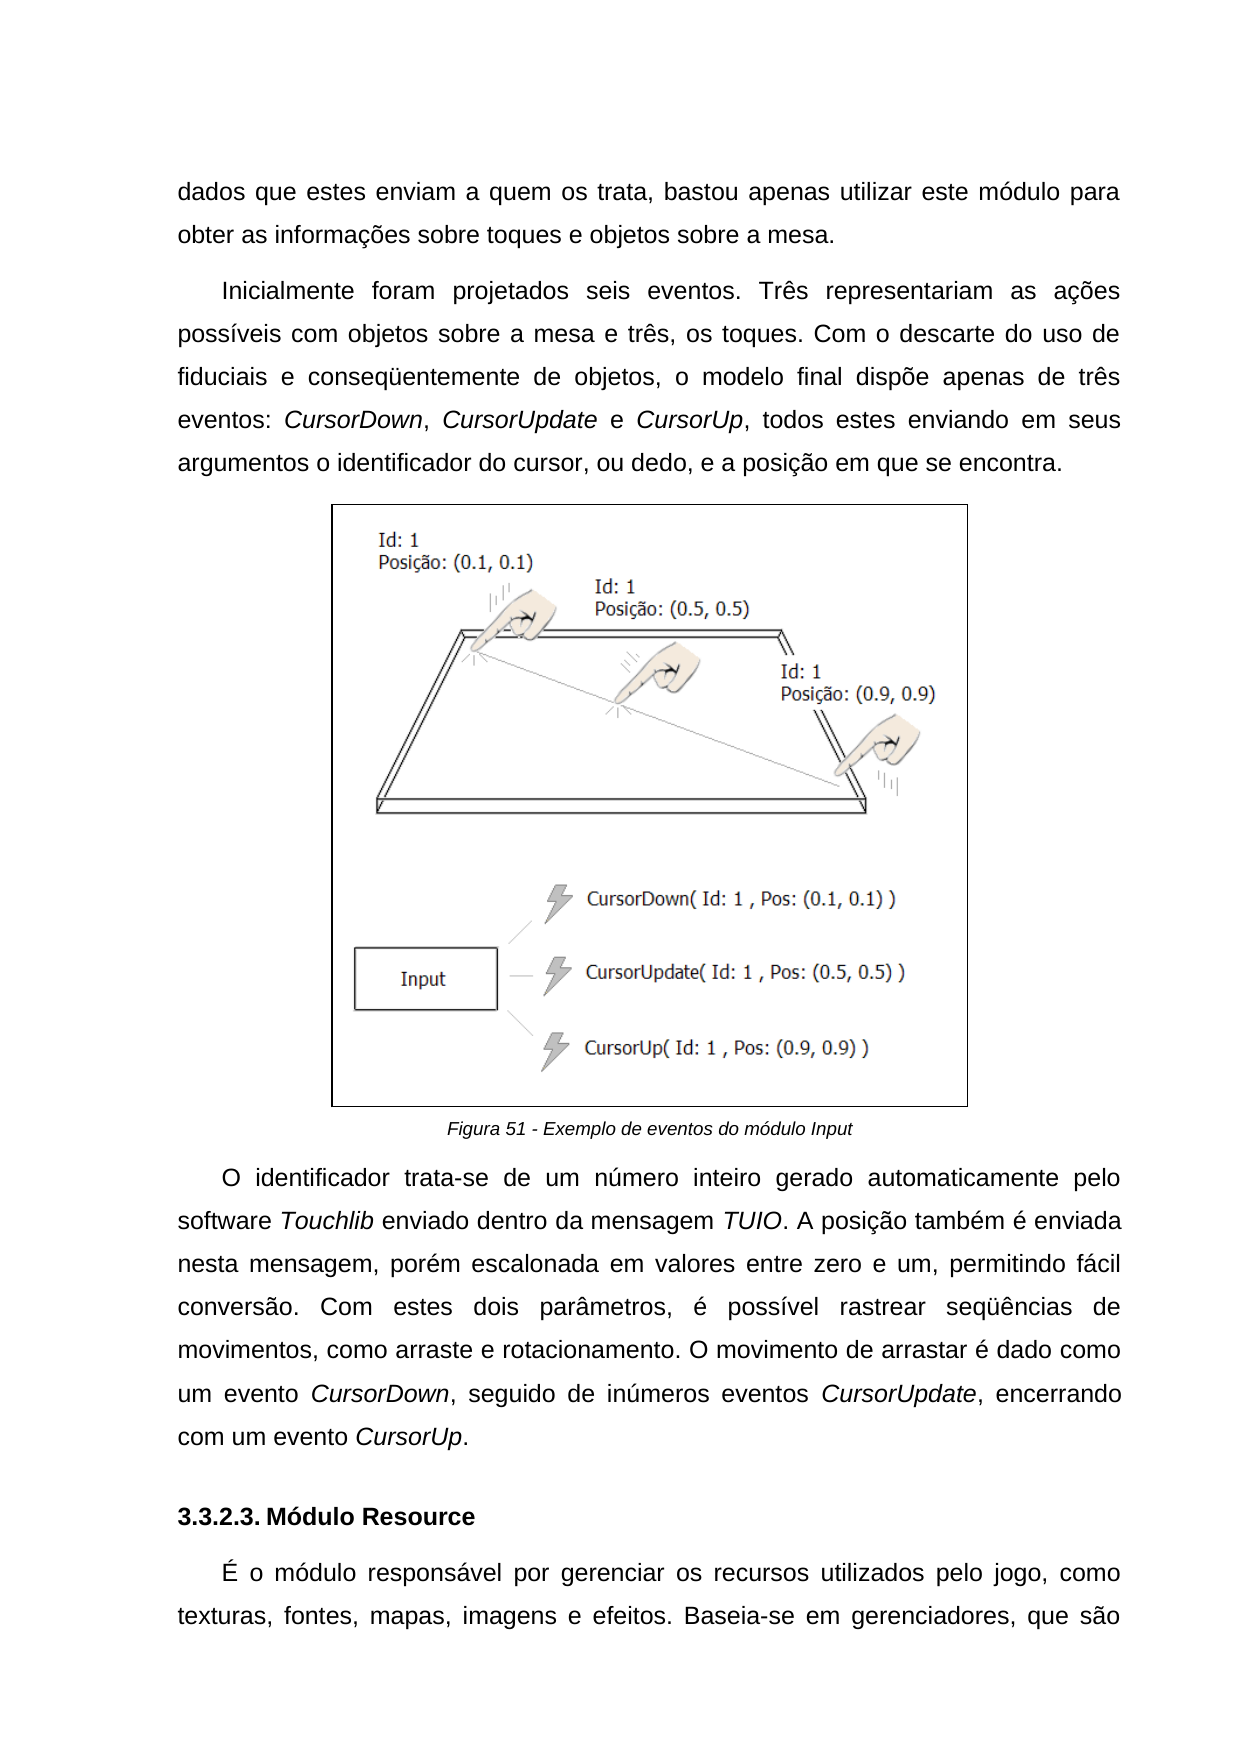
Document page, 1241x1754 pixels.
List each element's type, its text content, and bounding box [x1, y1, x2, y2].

subtitle Módulo Resource [177, 1502, 1122, 1531]
text O identificador trata-se de um número inteiro gerado automaticamente pelo software Touchlib enviado dentro da mensagem TUIO. A posição também é enviada nesta mensagem, porém escalonada em valores entre zero e um, permitindo fácil conversão. Com estes dois parâmetros, é possível rastrear seqüências de movimentos, como arraste e rotacionamento. O movimento de arrastar é dado como um evento CursorDown, seguido de inúmeros eventos CursorUpdate, encerrando com um evento CursorUp. [177, 1163, 1122, 1451]
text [177, 1558, 1122, 1630]
picture [333, 505, 967, 1106]
text Inicialmente foram projetados seis eventos. Três representariam as ações possíveis com objetos sobre a mesa e três, os toques. Com o descarte do uso de fiduciais e conseqüentemente de objetos, o modelo final dispõe apenas de três eventos: CursorDown, CursorUpdate e CursorUp, todos estes enviando em seus argumentos o identificador do cursor, ou dedo, e a posição em que se encontra. [177, 276, 1122, 477]
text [177, 177, 1122, 249]
